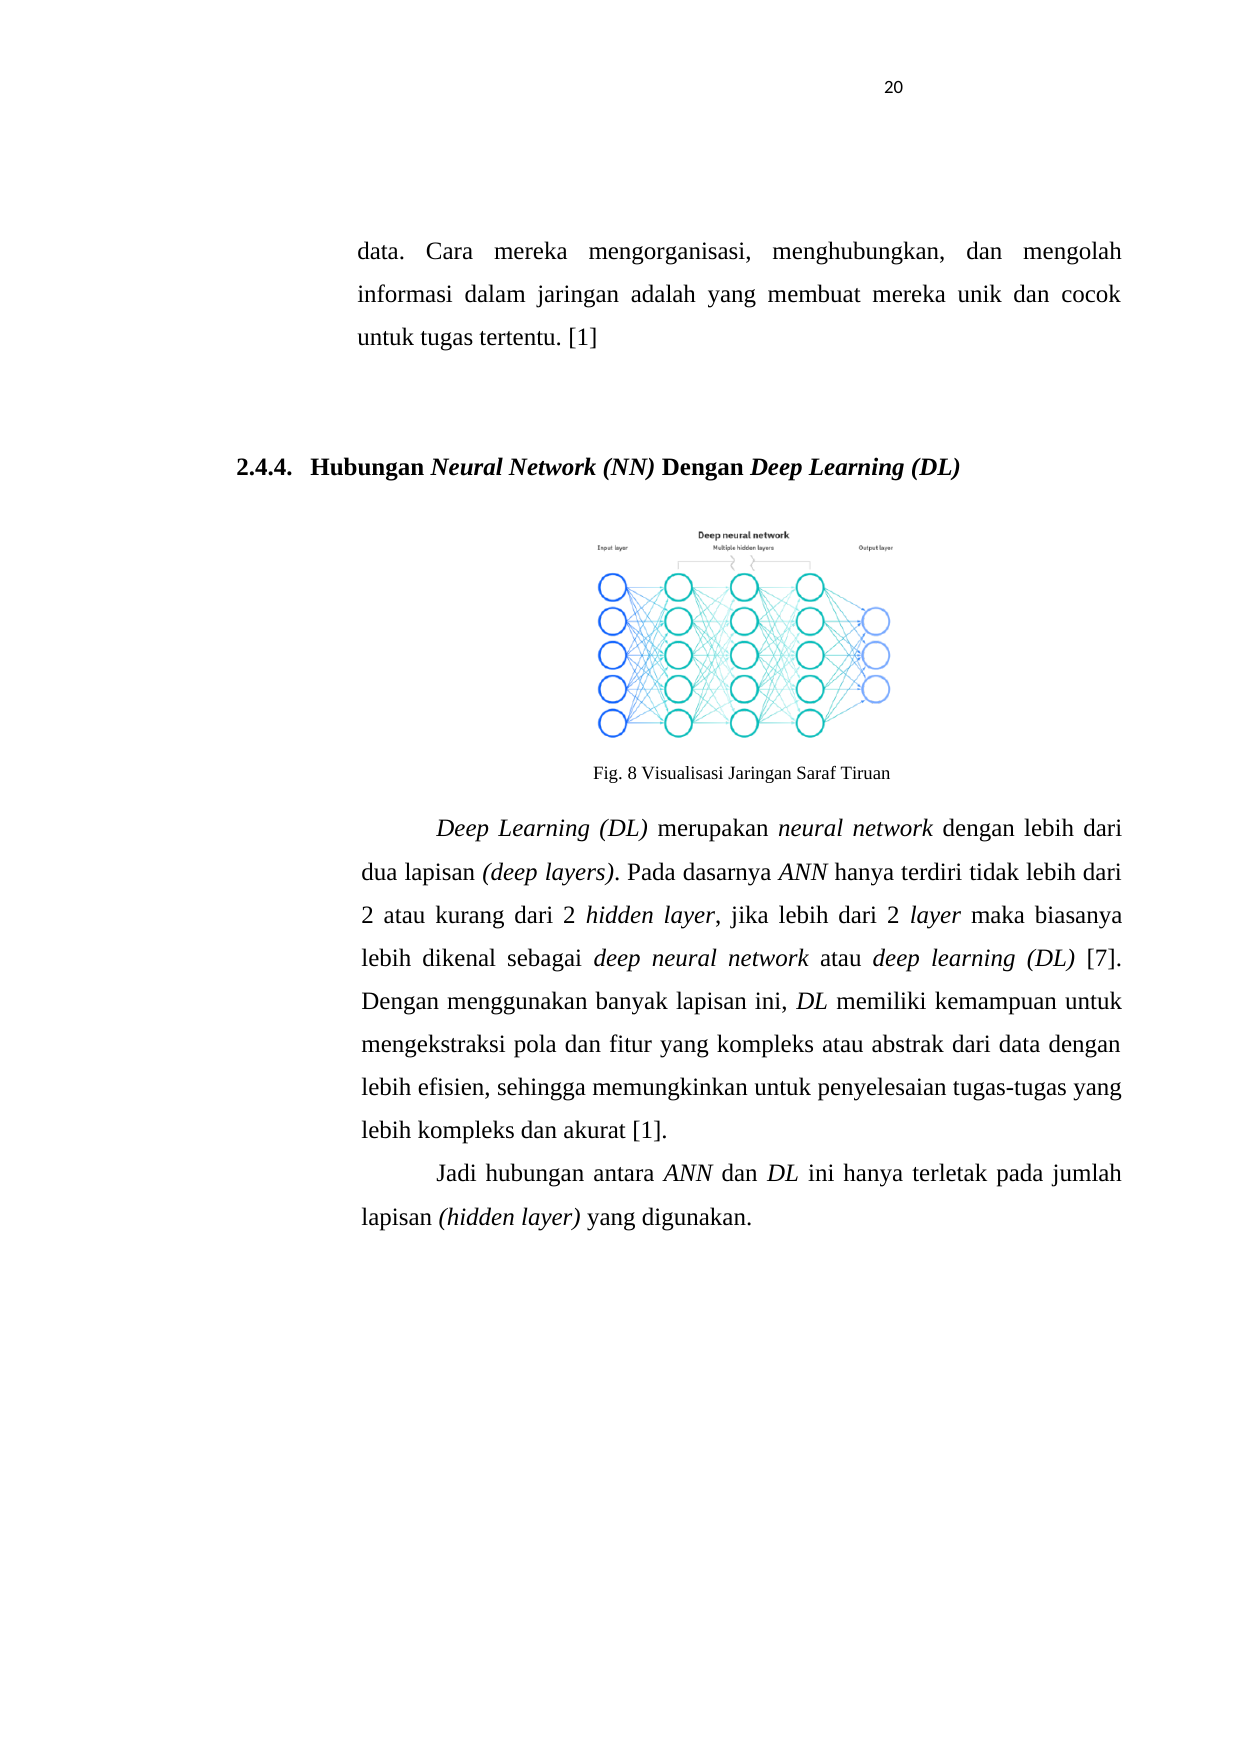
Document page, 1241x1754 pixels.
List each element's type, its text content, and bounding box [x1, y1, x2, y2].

text Fig. 8 Visualisasi Jaringan Saraf Tiruan [361, 762, 1122, 784]
subtitle Hubungan Neural Network (NN) Dengan Deep Learning (DL) [236, 452, 1122, 481]
text Jadi hubungan antara ANN dan DL ini hanya terletak pada jumlah lapisan (hidden layer) yang digunakan. [361, 1158, 1122, 1230]
picture [580, 520, 903, 750]
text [357, 236, 1122, 351]
text Deep Learning (DL) merupakan neural network dengan lebih dari dua lapisan (deep layers). Pada dasarnya ANN hanya terdiri tidak lebih dari 2 atau kurang dari 2 hidden layer, jika lebih dari 2 layer maka biasanya lebih dikenal sebagai deep neural network atau deep learning (DL). Dengan menggunakan banyak lapisan ini, DL memiliki kemampuan untuk mengekstraksi pola dan fitur yang kompleks atau abstrak dari data dengan lebih efisien, sehingga memungkinkan untuk penyelesaian tugas-tugas yang lebih kompleks dan akurat. [361, 813, 1122, 1144]
